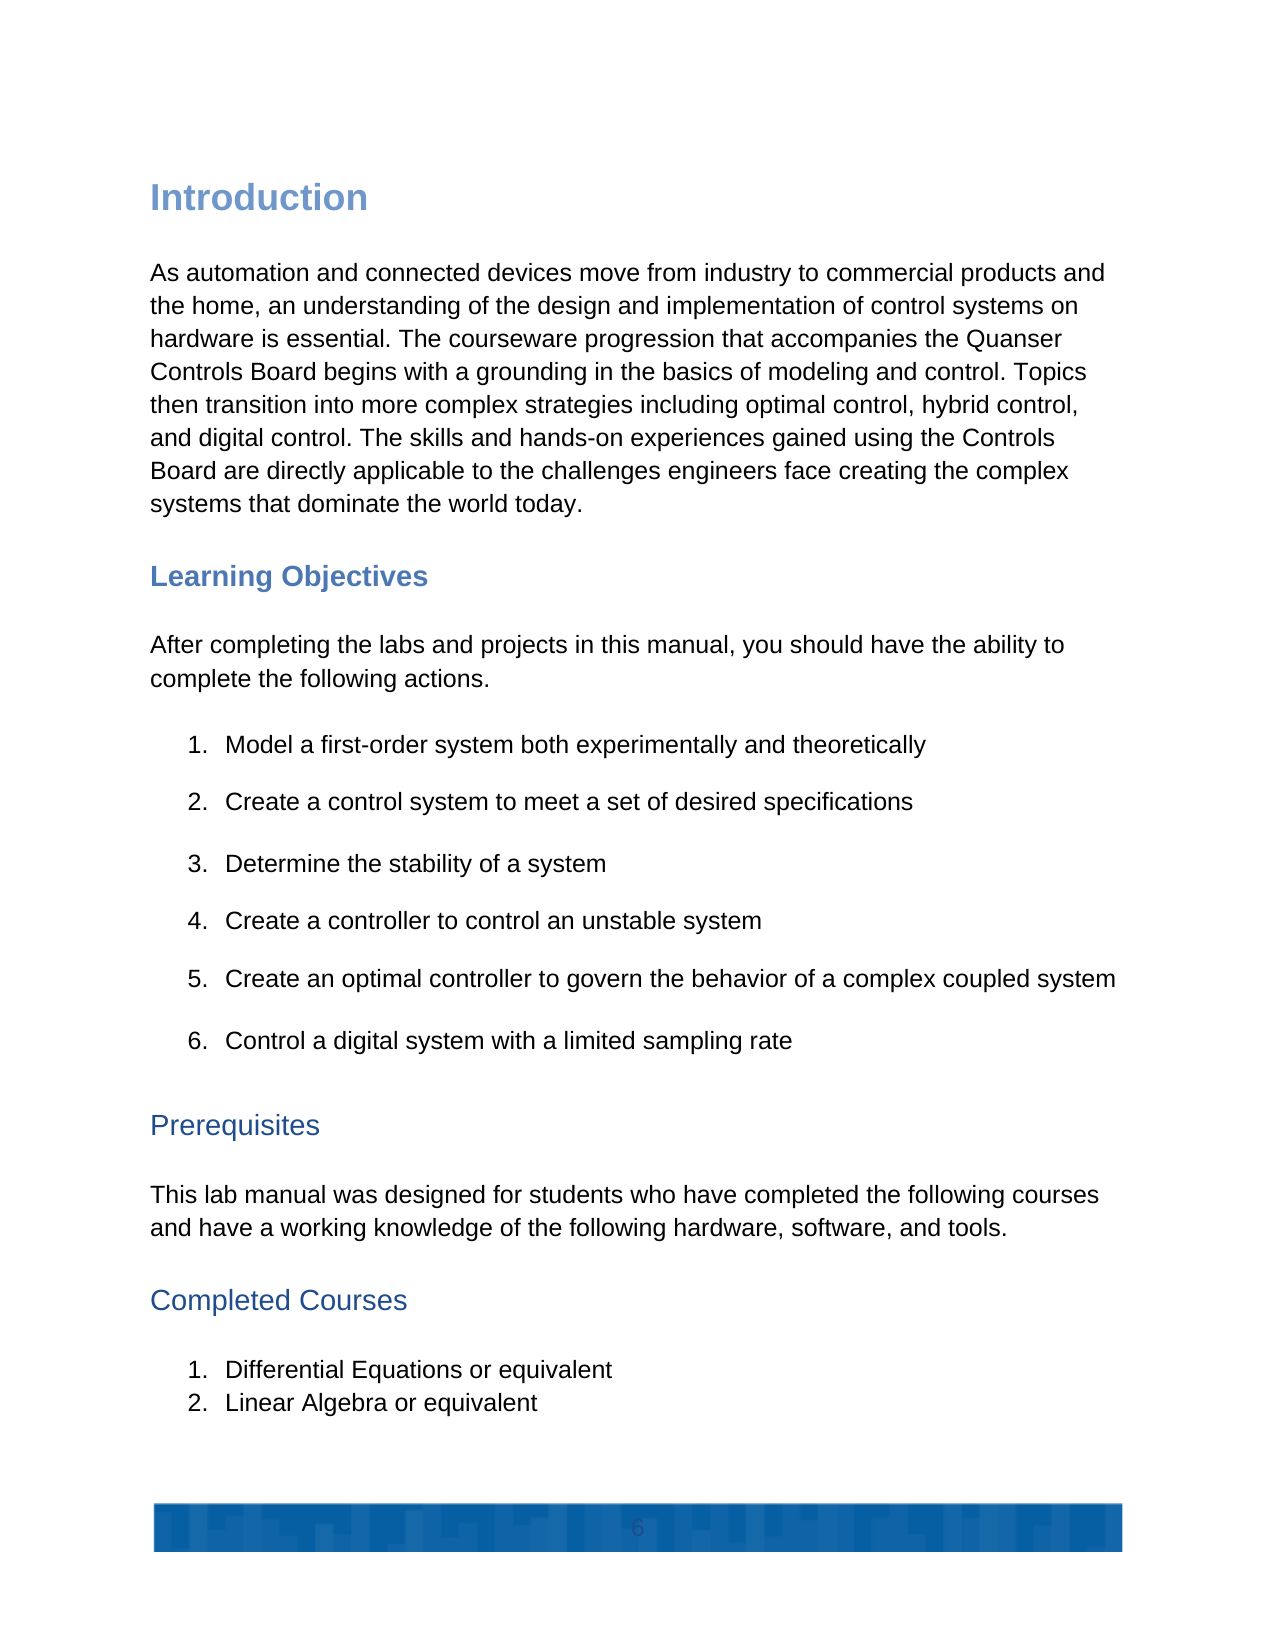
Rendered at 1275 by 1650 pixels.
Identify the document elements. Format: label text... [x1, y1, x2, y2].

list Linear Algebra or equivalent [187, 1388, 1125, 1416]
text After completing the labs and projects in this manual, you should have the ability to complete the following actions. [150, 631, 1125, 692]
subtitle Prerequisites [150, 1108, 1125, 1142]
list Create an optimal controller to govern the behavior of a complex coupled system [187, 964, 1125, 993]
subtitle Learning Objectives [150, 559, 1125, 592]
list Create a controller to control an unstable system [187, 906, 1125, 935]
list Determine the stability of a system [187, 849, 1125, 878]
picture [153, 1503, 1123, 1552]
text This lab manual was designed for students who have completed the following courses and have a working knowledge of the following hardware, software, and tools. [150, 1180, 1125, 1242]
list Control a digital system with a limited sampling rate [187, 1026, 1125, 1054]
subtitle Completed Courses [150, 1283, 1125, 1317]
list Model a first-order system both experimentally and theoretically [187, 729, 1125, 758]
subtitle Introduction [150, 175, 1125, 218]
list Differential Equations or equivalent [187, 1354, 1125, 1383]
list Create a control system to meet a set of desired specifications [187, 787, 1125, 816]
text As automation and connected devices move from industry to commercial products and the home, an understanding of the design and implementation of control systems on hardware is essential. The courseware progression that accompanies the Quanser Controls Board begins with a grounding in the basics of modeling and control. Topics then transition into more complex strategies including optimal control, hybrid control, and digital control. The skills and hands-on experiences gained using the Controls Board are directly applicable to the challenges engineers face creating the complex systems that dominate the world today. [150, 258, 1125, 517]
